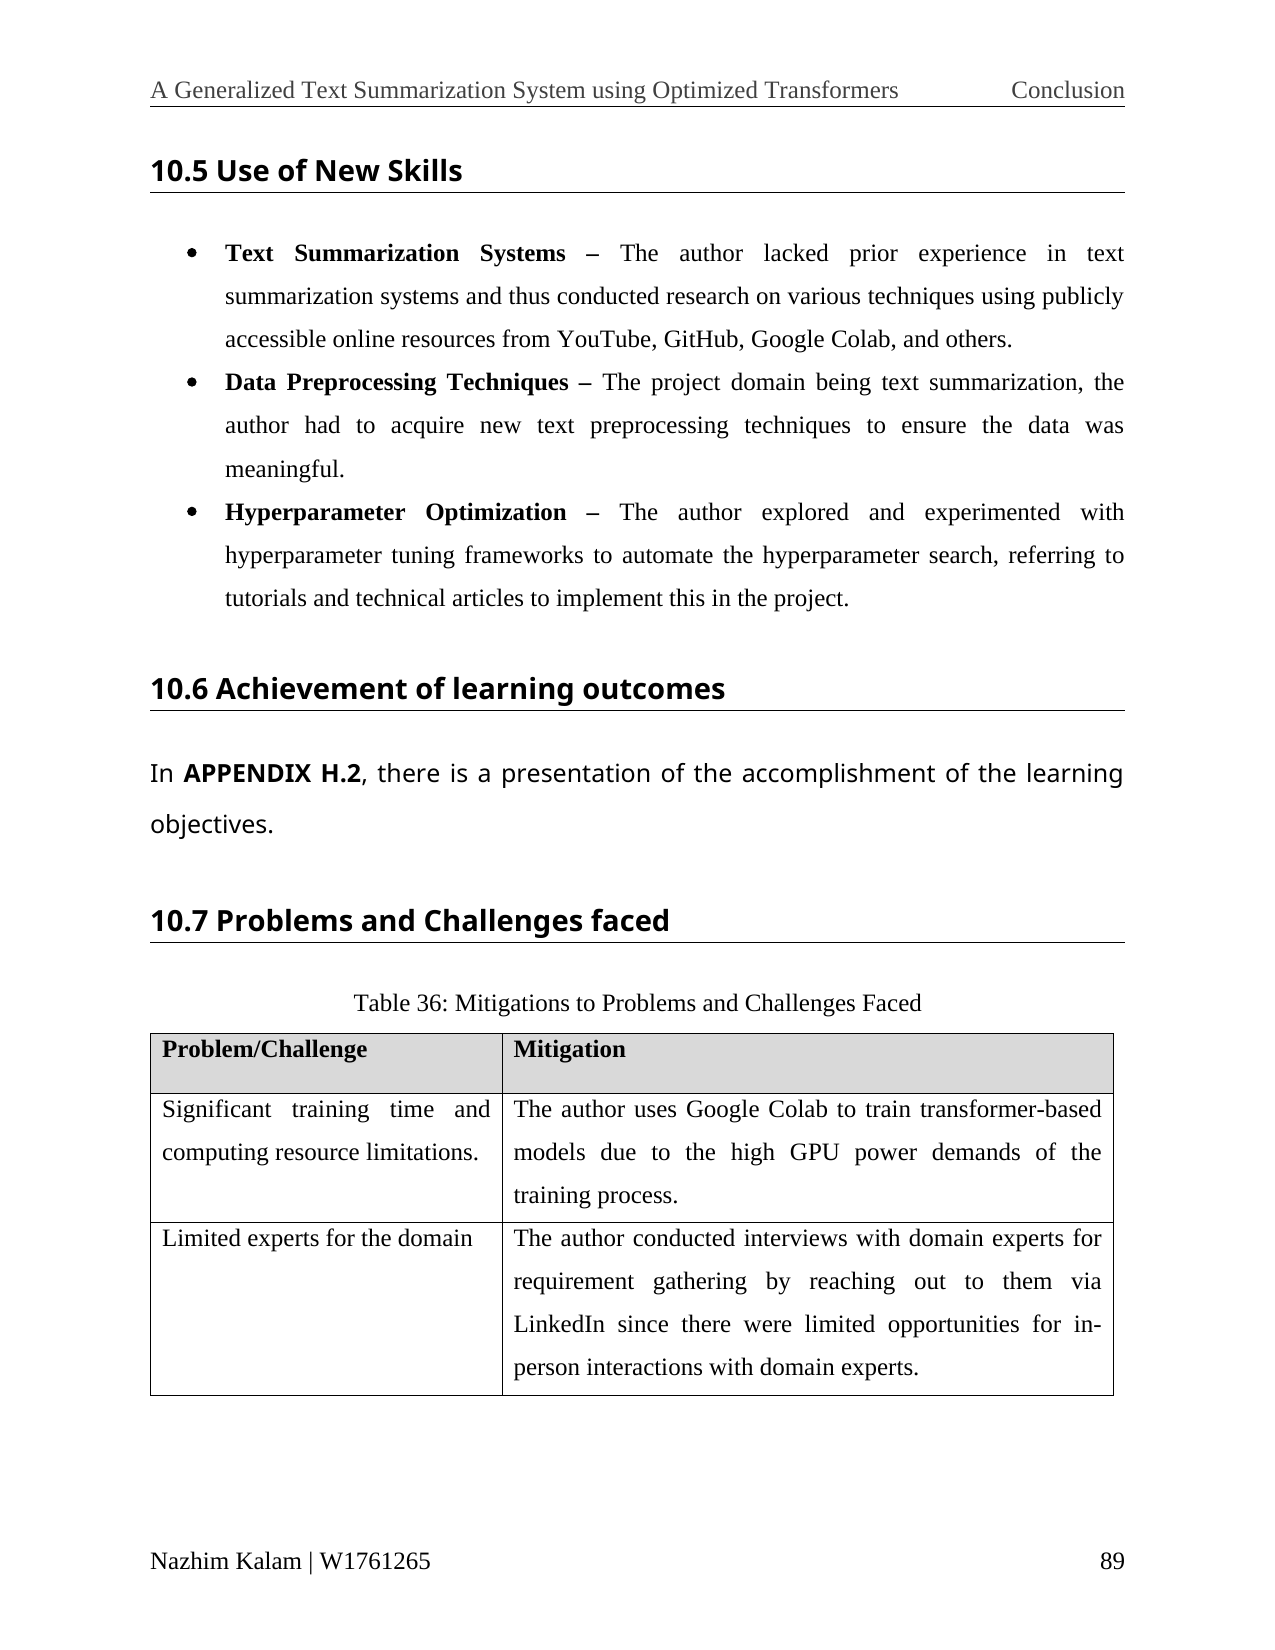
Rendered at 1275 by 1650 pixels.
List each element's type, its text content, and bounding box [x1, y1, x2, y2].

list Text Summarization Systems – The author lacked prior experience in text summarization systems and thus conducted research on various techniques using publicly accessible online resources from YouTube, GitHub, Google Colab, and others. [187, 238, 1125, 353]
list Hyperparameter Optimization – The author explored and experimented with hyperparameter tuning frameworks to automate the hyperparameter search, referring to tutorials and technical articles to implement this in the project. [187, 497, 1125, 612]
table_cell The author conducted interviews with domain experts for requirement gathering by reaching out to them via LinkedIn since there were limited opportunities for in-person interactions with domain experts. [503, 1223, 1113, 1395]
table_header Problem/Challenge [151, 1034, 502, 1093]
text Table 36: Mitigations to Problems and Challenges Faced [150, 988, 1125, 1017]
table_cell Limited experts for the domain [151, 1223, 502, 1395]
text In APPENDIX H.2, there is a presentation of the accomplishment of the learning objectives. [150, 756, 1125, 841]
table_header Mitigation [503, 1034, 1113, 1093]
subtitle 10.5 Use of New Skills [150, 150, 1125, 192]
table_cell The author uses Google Colab to train transformer-based models due to the high GPU power demands of the training process. [503, 1094, 1113, 1222]
list Data Preprocessing Techniques – The project domain being text summarization, the author had to acquire new text preprocessing techniques to ensure the data was meaningful. [187, 367, 1125, 482]
subtitle 10.7 Problems and Challenges faced [150, 900, 1125, 942]
table_cell Significant training time and computing resource limitations. [151, 1094, 502, 1222]
subtitle 10.6 Achievement of learning outcomes [150, 668, 1125, 710]
